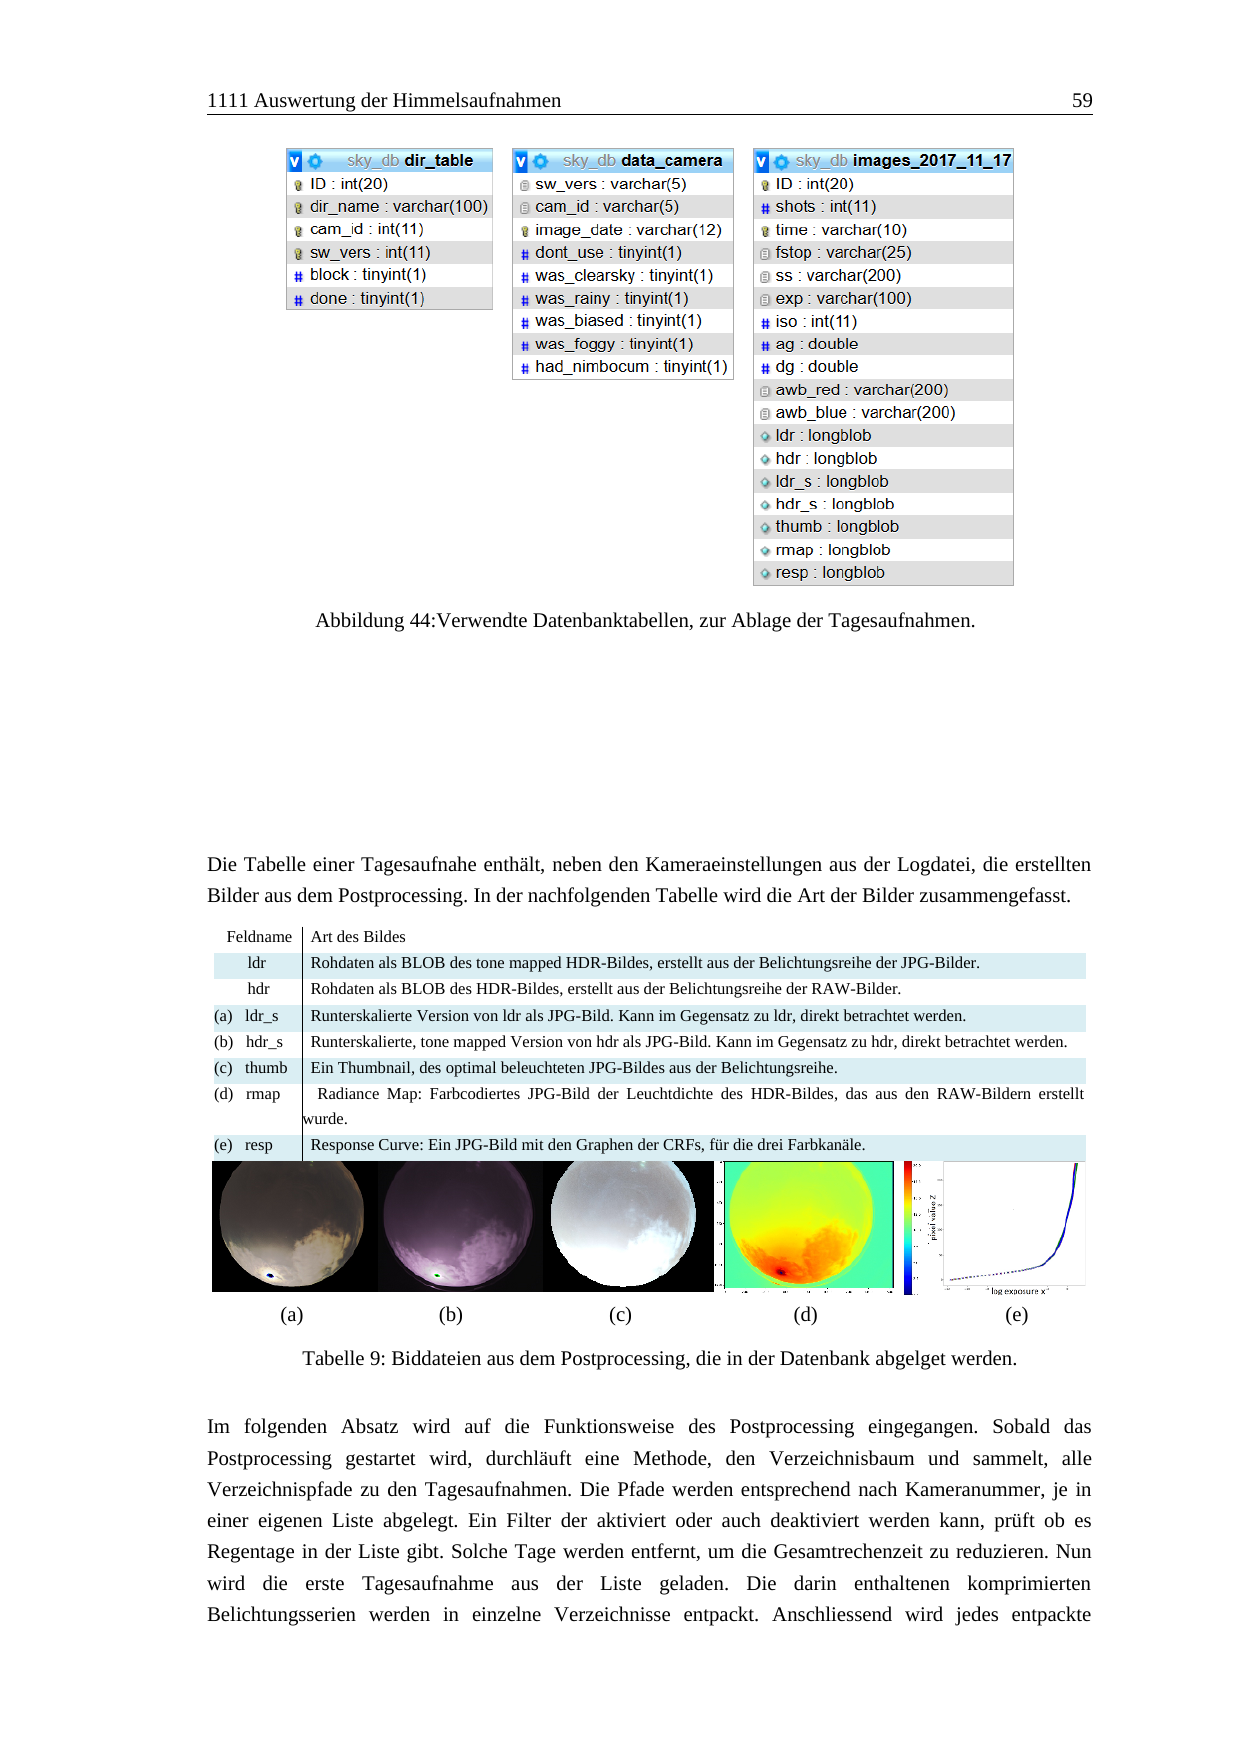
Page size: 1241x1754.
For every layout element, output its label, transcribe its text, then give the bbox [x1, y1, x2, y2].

table_cell Ein Thumbnail, des optimal beleuchteten JPG-Bildes aus der Belichtungsreihe. [303, 1058, 1086, 1084]
table_cell (a) ldr_s [214, 1005, 302, 1032]
table_header Feldname [214, 927, 302, 953]
picture [212, 1161, 1086, 1295]
table_cell Runterskalierte Version von ldr als JPG-Bild. Kann im Gegensatz zu ldr, direkt betrachtet werden. [303, 1005, 1086, 1032]
table_cell (d) rmap [214, 1084, 302, 1135]
table_cell Radiance Map: Farbcodiertes JPG-Bild der Leuchtdichte des HDR-Bildes, das aus den RAW-Bildern erstellt wurde. [303, 1084, 1086, 1135]
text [207, 1414, 1093, 1626]
text Die Tabelle einer Tagesaufnahe enthält, neben den Kameraeinstellungen aus der Logdatei, die erstellten Bilder aus dem Postprocessing. In der nachfolgenden Tabelle wird die Art der Bilder zusammengefasst. [207, 852, 1093, 907]
table_cell Rohdaten als BLOB des tone mapped HDR-Bildes, erstellt aus der Belichtungsreihe der JPG-Bilder. [303, 953, 1086, 979]
table_cell ldr [214, 953, 302, 979]
table_cell (e) resp [214, 1135, 302, 1161]
table_cell (b) hdr_s [214, 1032, 302, 1058]
table_cell Runterskalierte, tone mapped Version von hdr als JPG-Bild. Kann im Gegensatz zu hdr, direkt betrachtet werden. [303, 1032, 1086, 1058]
text (a) (b) (c) (d) (e) [264, 1302, 1093, 1326]
picture [283, 147, 1017, 589]
table_cell Rohdaten als BLOB des HDR-Bildes, erstellt aus der Belichtungsreihe der RAW-Bilder. [303, 979, 1086, 1005]
table_cell (c) thumb [214, 1058, 302, 1084]
text Abbildung 44:Verwendte Datenbanktabellen, zur Ablage der Tagesaufnahmen. [207, 608, 1093, 632]
text Tabelle 9: Biddateien aus dem Postprocessing, die in der Datenbank abgelget werden. [302, 1346, 1093, 1370]
table_cell hdr [214, 979, 302, 1005]
table_cell Response Curve: Ein JPG-Bild mit den Graphen der CRFs, für die drei Farbkanäle. [303, 1135, 1086, 1161]
table_header Art des Bildes [303, 927, 1086, 953]
